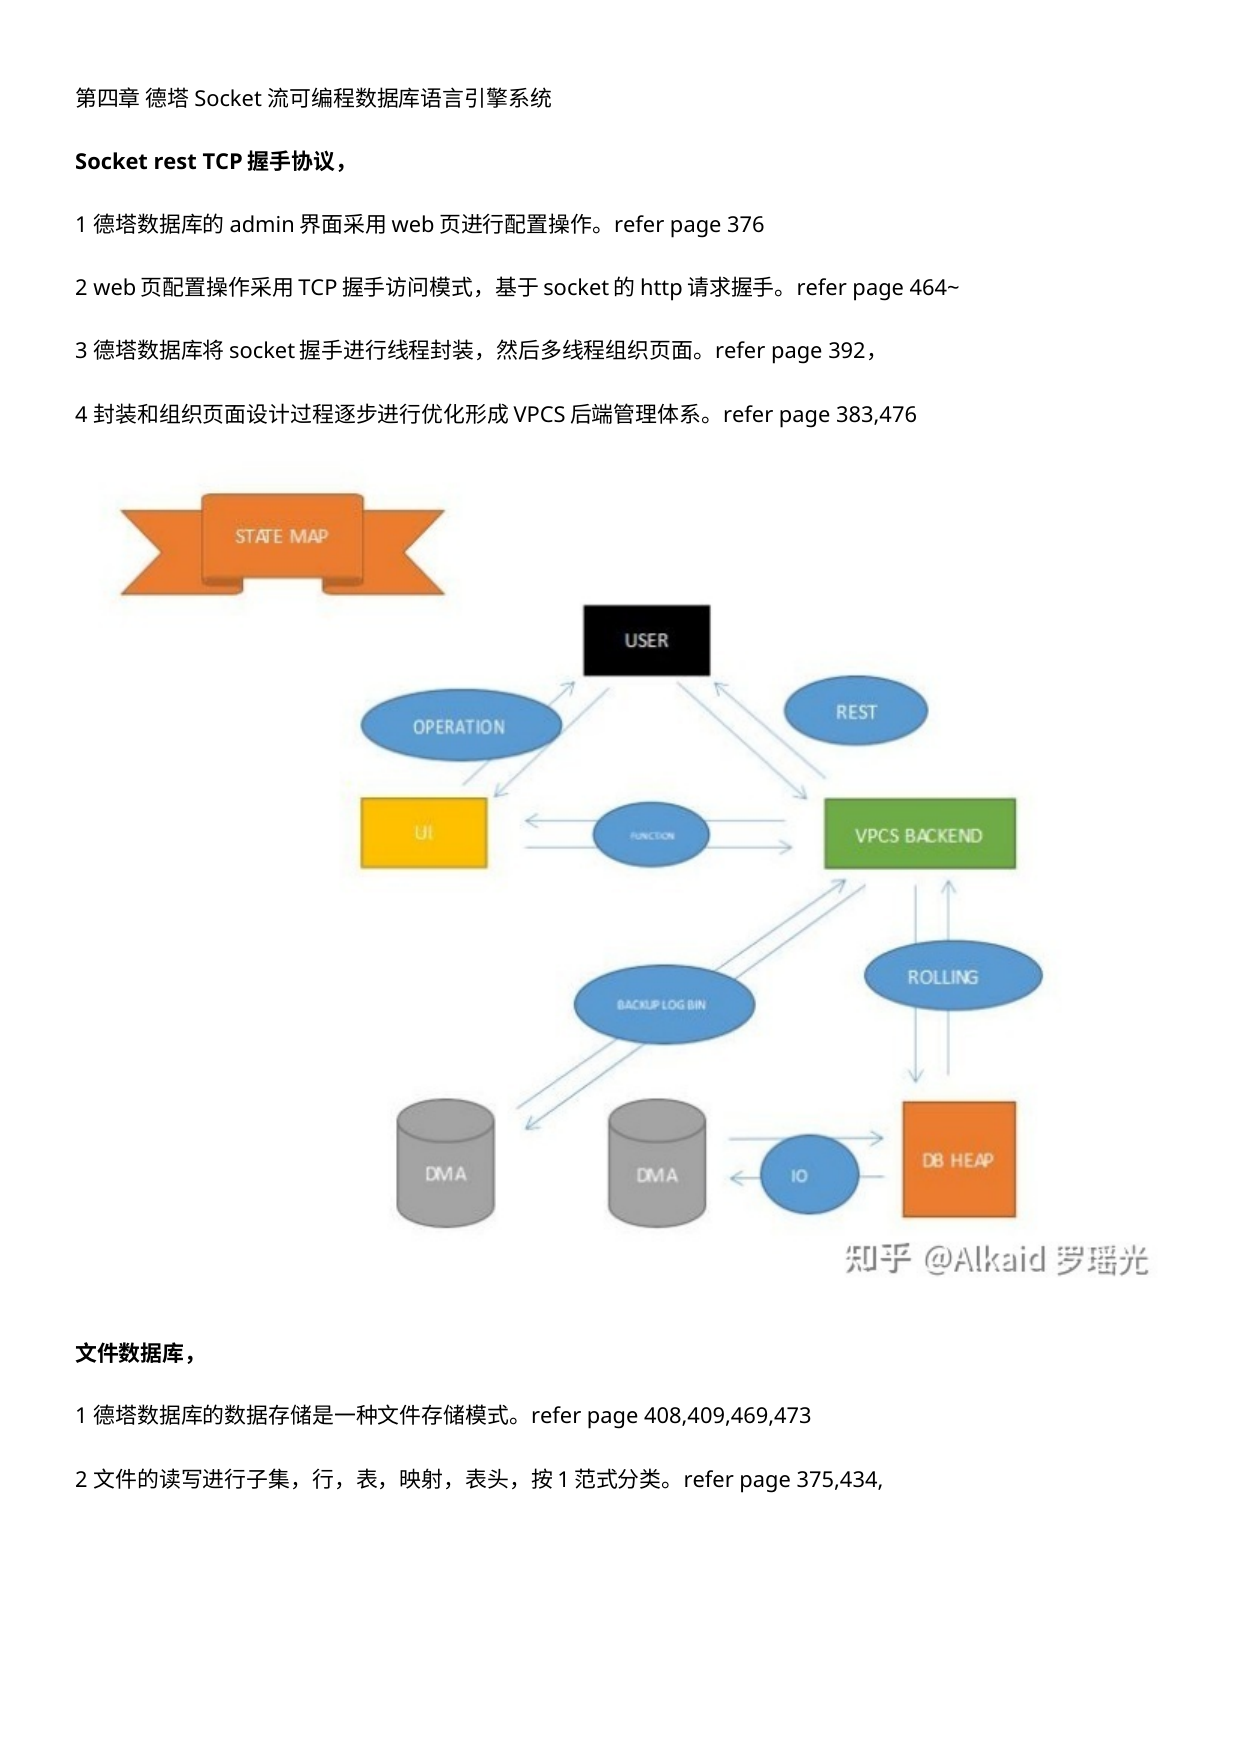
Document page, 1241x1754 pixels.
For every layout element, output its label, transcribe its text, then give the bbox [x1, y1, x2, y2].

text 1 德塔数据库的数据存储是一种文件存储模式。refer page 408,409,469,473 [75, 1398, 1165, 1431]
text 1 德塔数据库的 admin界面采用 web页进行配置操作。refer page 376 [75, 207, 1165, 239]
text 2 web页配置操作采用TCP握手访问模式，基于socket的http请求握手。refer page 464~ [75, 270, 1165, 303]
text Socket rest TCP握手协议， [75, 144, 1165, 176]
picture [75, 459, 1177, 1305]
text 2 文件的读写进行子集，行，表，映射，表头，按1范式分类。refer page 375,434, [75, 1461, 1165, 1494]
text 文件数据库， [75, 1335, 1165, 1368]
text 第四章 德塔 Socket 流可编程数据库语言引擎系统 [75, 81, 1165, 113]
text 3 德塔数据库将socket握手进行线程封装，然后多线程组织页面。refer page 392， [75, 333, 1165, 366]
text 4 封装和组织页面设计过程逐步进行优化形成VPCS后端管理体系。refer page 383,476 [75, 396, 1165, 429]
